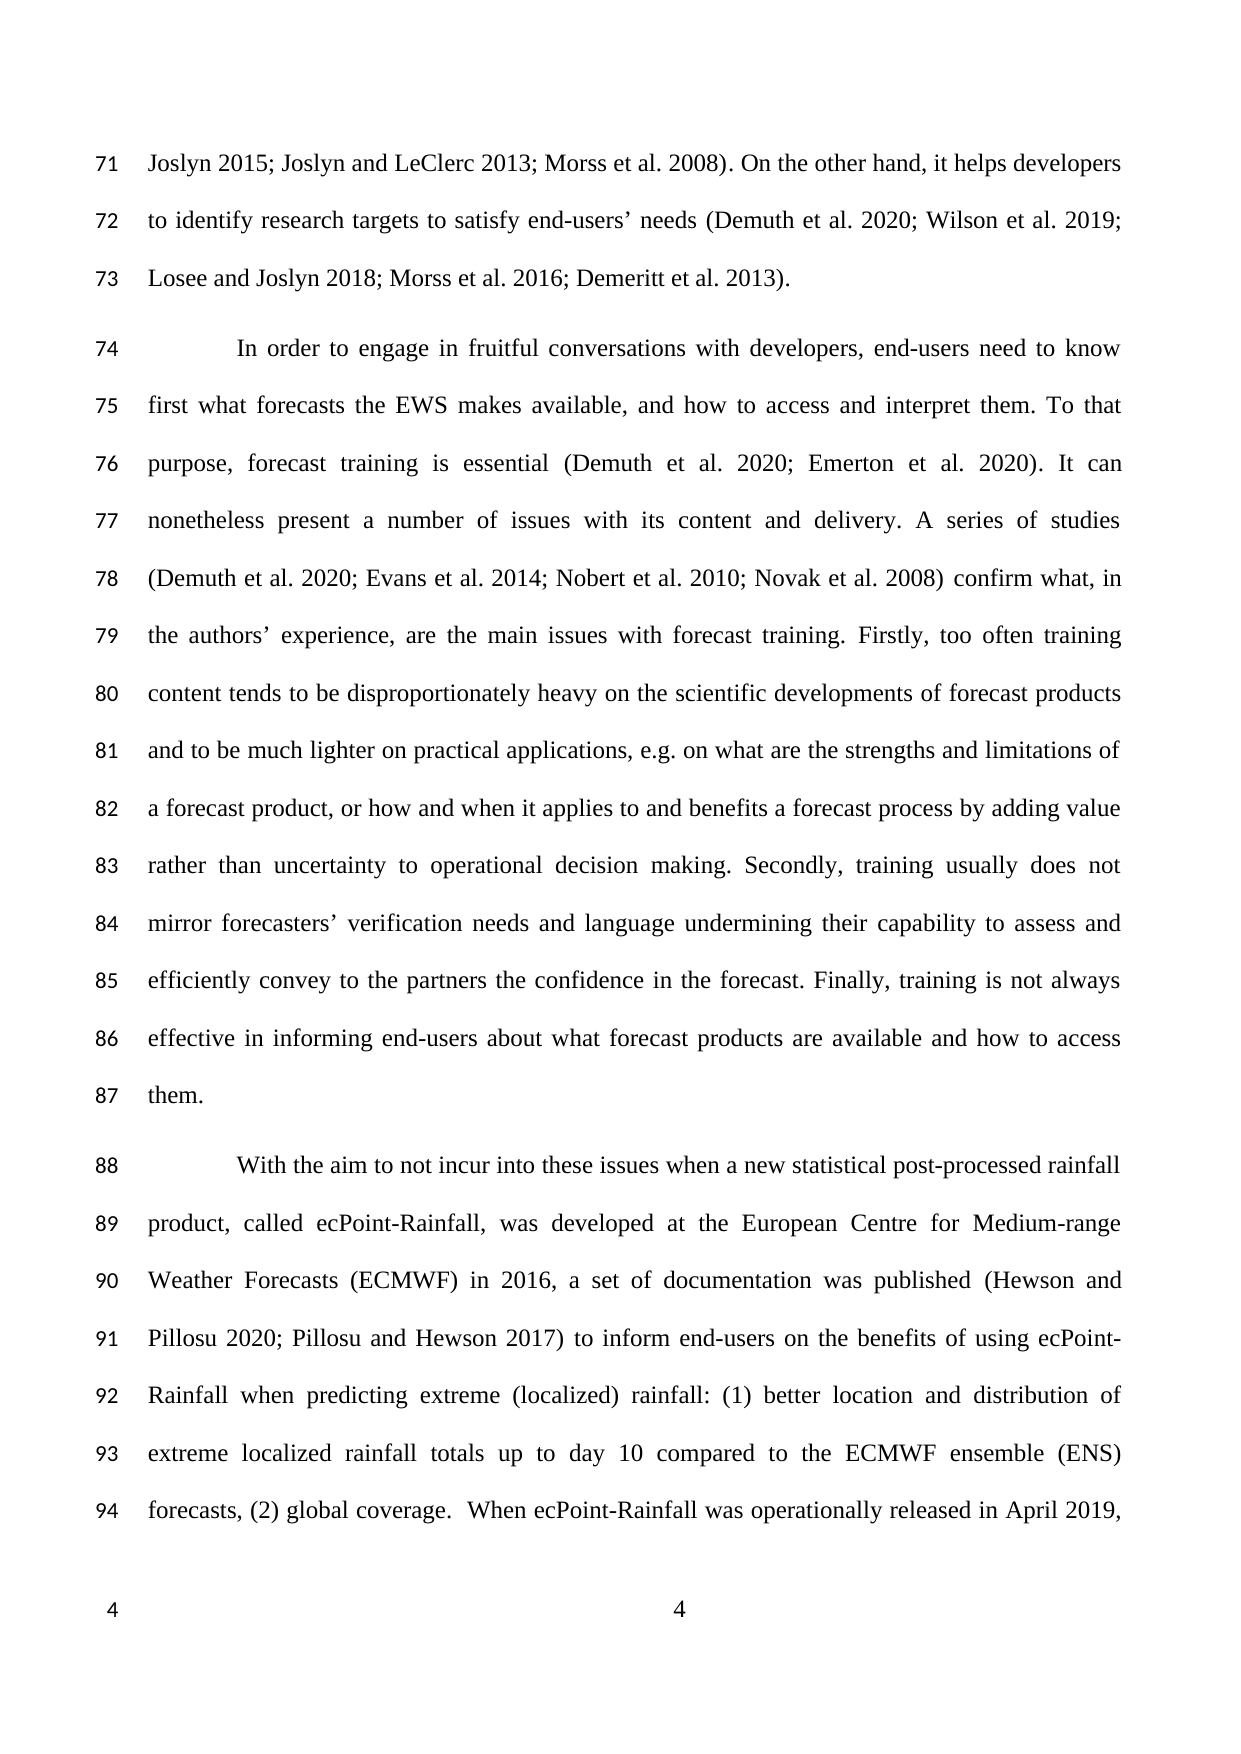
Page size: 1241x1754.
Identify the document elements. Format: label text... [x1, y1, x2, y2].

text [148, 148, 1122, 291]
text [148, 1150, 1122, 1524]
text In order to engage in fruitful conversations with developers, end-users need to know first what forecasts the EWS makes available, and how to access and interpret them. To that purpose, forecast training is essential (Demuth et al. 2020; Emerton et al. 2020). It can nonetheless present a number of issues with its content and delivery. A series of studies (Demuth et al. 2020; Evans et al. 2014; Nobert et al. 2010; Novak et al. 2008) confirm what, in the authors’ experience, are the main issues with forecast training. Firstly, too often training content tends to be disproportionately heavy on the scientific developments of forecast products and to be much lighter on practical applications, e.g. on what are the strengths and limitations of a forecast product, or how and when it applies to and benefits a forecast process by adding value rather than uncertainty to operational decision making. Secondly, training usually does not mirror forecasters’ verification needs and language undermining their capability to assess and efficiently convey to the partners the confidence in the forecast. Finally, training is not always effective in informing end-users about what forecast products are available and how to access them. [148, 333, 1122, 1109]
